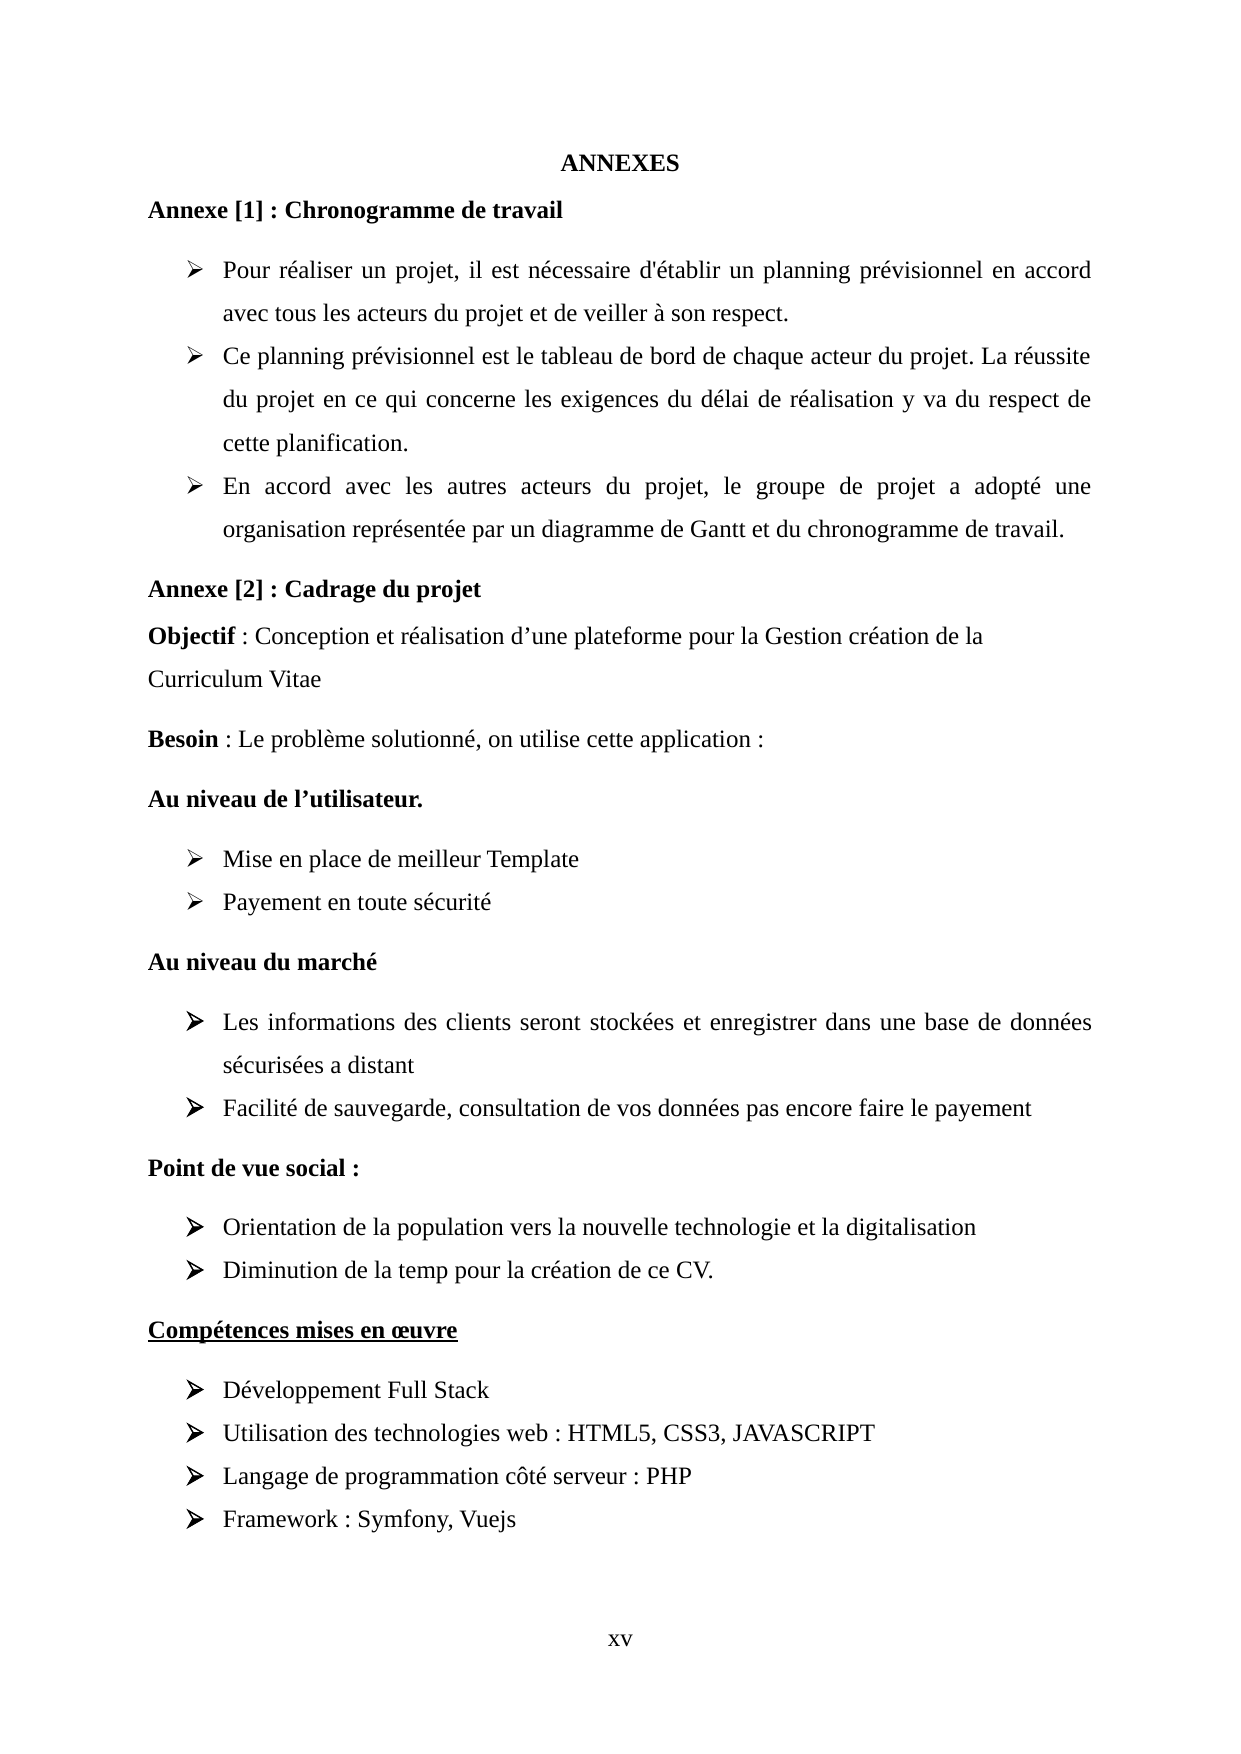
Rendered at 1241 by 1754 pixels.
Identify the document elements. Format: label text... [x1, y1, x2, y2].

text Annexe [1] : Chronogramme de travail [148, 195, 1093, 224]
list Langage de programmation côté serveur : PHP [185, 1461, 1093, 1490]
list Développement Full Stack [185, 1375, 1093, 1404]
text Annexe [2] : Cadrage du projet [148, 574, 1093, 602]
list Orientation de la population vers la nouvelle technologie et la digitalisation [185, 1212, 1093, 1241]
text Besoin : Le problème solutionné, on utilise cette application : [148, 724, 1093, 753]
list Payement en toute sécurité [185, 887, 1093, 916]
list En accord avec les autres acteurs du projet, le groupe de projet a adopté une organisation représentée par un diagramme de Gantt et du chronogramme de travail. [185, 471, 1093, 543]
text Objectif : Conception et réalisation d’une plateforme pour la Gestion création de la Curriculum Vitae [148, 621, 1093, 693]
text Point de vue social : [148, 1153, 1093, 1181]
list Utilisation des technologies web : HTML5, CSS3, JAVASCRIPT [185, 1418, 1093, 1447]
list Mise en place de meilleur Template [185, 844, 1093, 873]
list Les informations des clients seront stockées et enregistrer dans une base de données sécurisées a distant [185, 1007, 1093, 1078]
list Framework : Symfony, Vuejs [185, 1504, 1093, 1533]
list Facilité de sauvegarde, consultation de vos données pas encore faire le payement [185, 1093, 1093, 1122]
list Diminution de la temp pour la création de ce CV. [185, 1256, 1093, 1284]
text ANNEXES [148, 148, 1093, 176]
text Compétences mises en œuvre [148, 1315, 1093, 1344]
text Au niveau du marché [148, 947, 1093, 976]
list Pour réaliser un projet, il est nécessaire d'établir un planning prévisionnel en accord avec tous les acteurs du projet et de veiller à son respect. [185, 255, 1093, 327]
list Ce planning prévisionnel est le tableau de bord de chaque acteur du projet. La réussite du projet en ce qui concerne les exigences du délai de réalisation y va du respect de cette planification. [185, 341, 1093, 456]
text Au niveau de l’utilisateur. [148, 784, 1093, 813]
